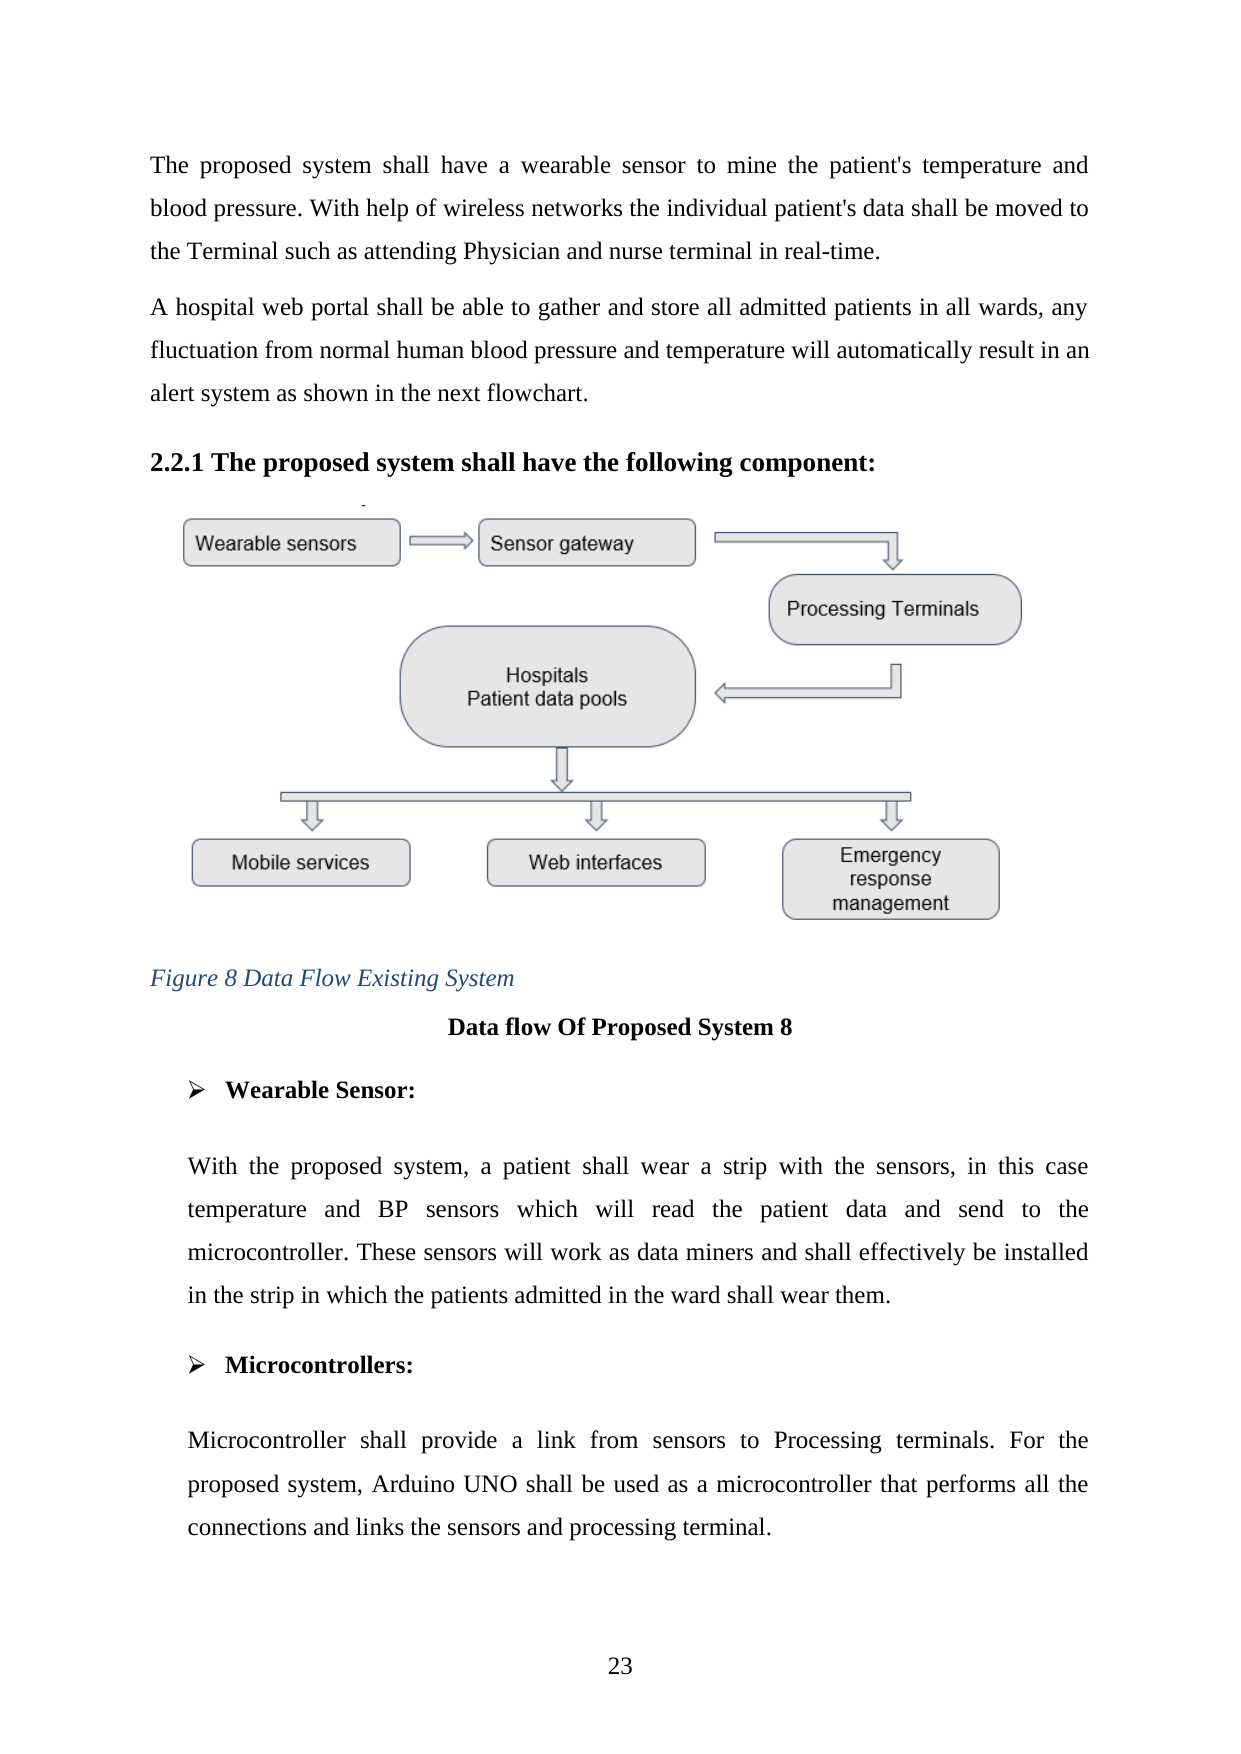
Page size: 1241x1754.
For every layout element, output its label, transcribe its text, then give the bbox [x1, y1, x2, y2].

subtitle 2.2.1 The proposed system shall have the following component: [150, 446, 1090, 477]
picture [150, 505, 1091, 936]
text Data flow Of Proposed System 8 [150, 1012, 1090, 1041]
text With the proposed system, a patient shall wear a strip with the sensors, in this case temperature and BP sensors which will read the patient data and send to the microcontroller. These sensors will work as data miners and shall effectively be installed in the strip in which the patients admitted in the ward shall wear them. [187, 1151, 1090, 1309]
text Microcontroller shall provide a link from sensors to Processing terminals. For the proposed system, Arduino UNO shall be used as a microcontroller that performs all the connections and links the sensors and processing terminal. [187, 1426, 1090, 1541]
text The proposed system shall have a wearable sensor to mine the patient's temperature and blood pressure. With help of wireless networks the individual patient's data shall be moved to the Terminal such as attending Physician and nurse terminal in real-time. [150, 150, 1090, 265]
text A hospital web portal shall be able to gather and store all admitted patients in all wards, any fluctuation from normal human blood pressure and temperature will automatically result in an alert system as shown in the next flowchart. [150, 292, 1090, 407]
list Microcontrollers: [187, 1336, 1090, 1387]
text Figure Data Flow Existing System [150, 963, 1090, 991]
list Wearable Sensor: [187, 1062, 1090, 1113]
